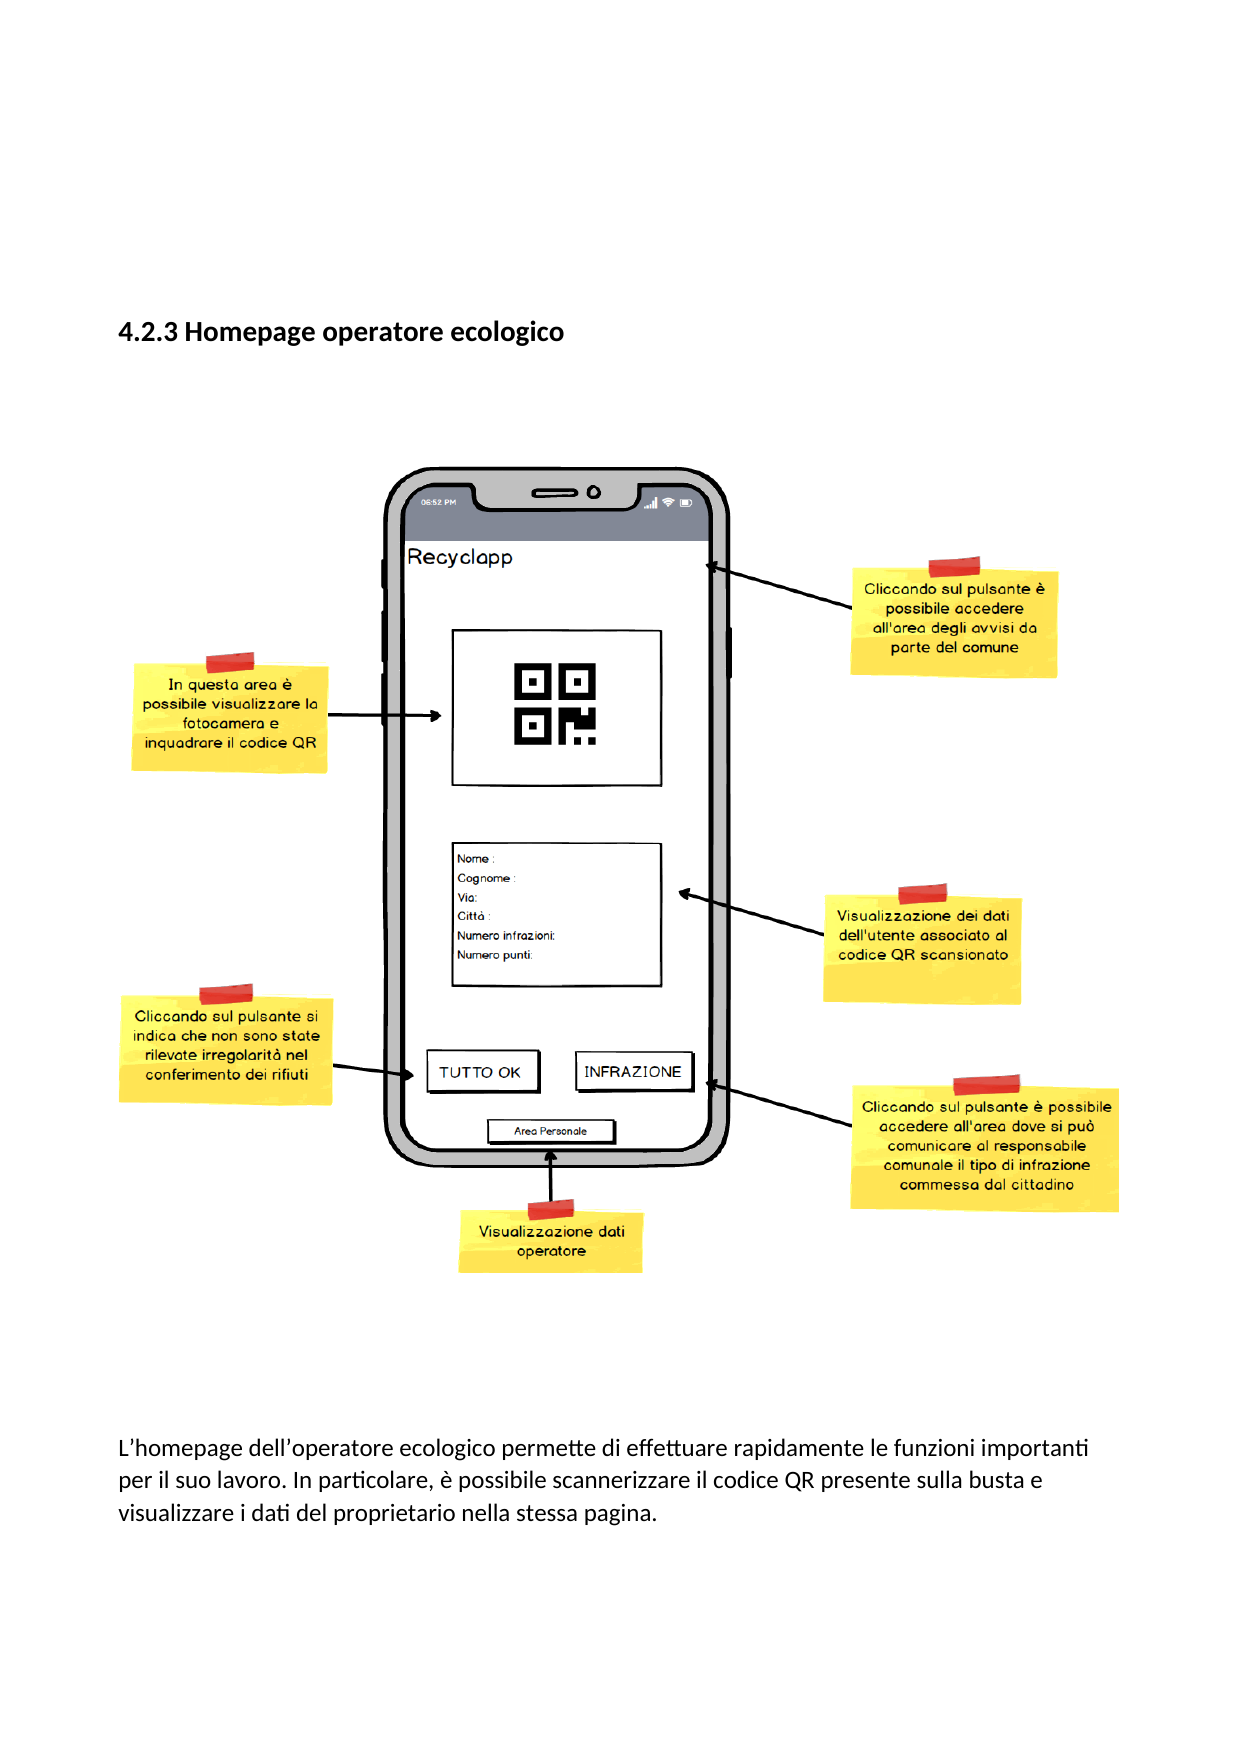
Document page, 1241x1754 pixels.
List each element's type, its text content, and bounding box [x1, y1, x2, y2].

picture [118, 466, 1117, 1273]
text L’homepage dell’operatore ecologico permette di effettuare rapidamente le funzioni importanti per il suo lavoro. In particolare, è possibile scannerizzare il codice QR presente sulla busta e visualizzare i dati del proprietario nella stessa pagina. [118, 1385, 1122, 1481]
subtitle 4.2.3 Homepage operatore ecologico [118, 313, 1122, 348]
